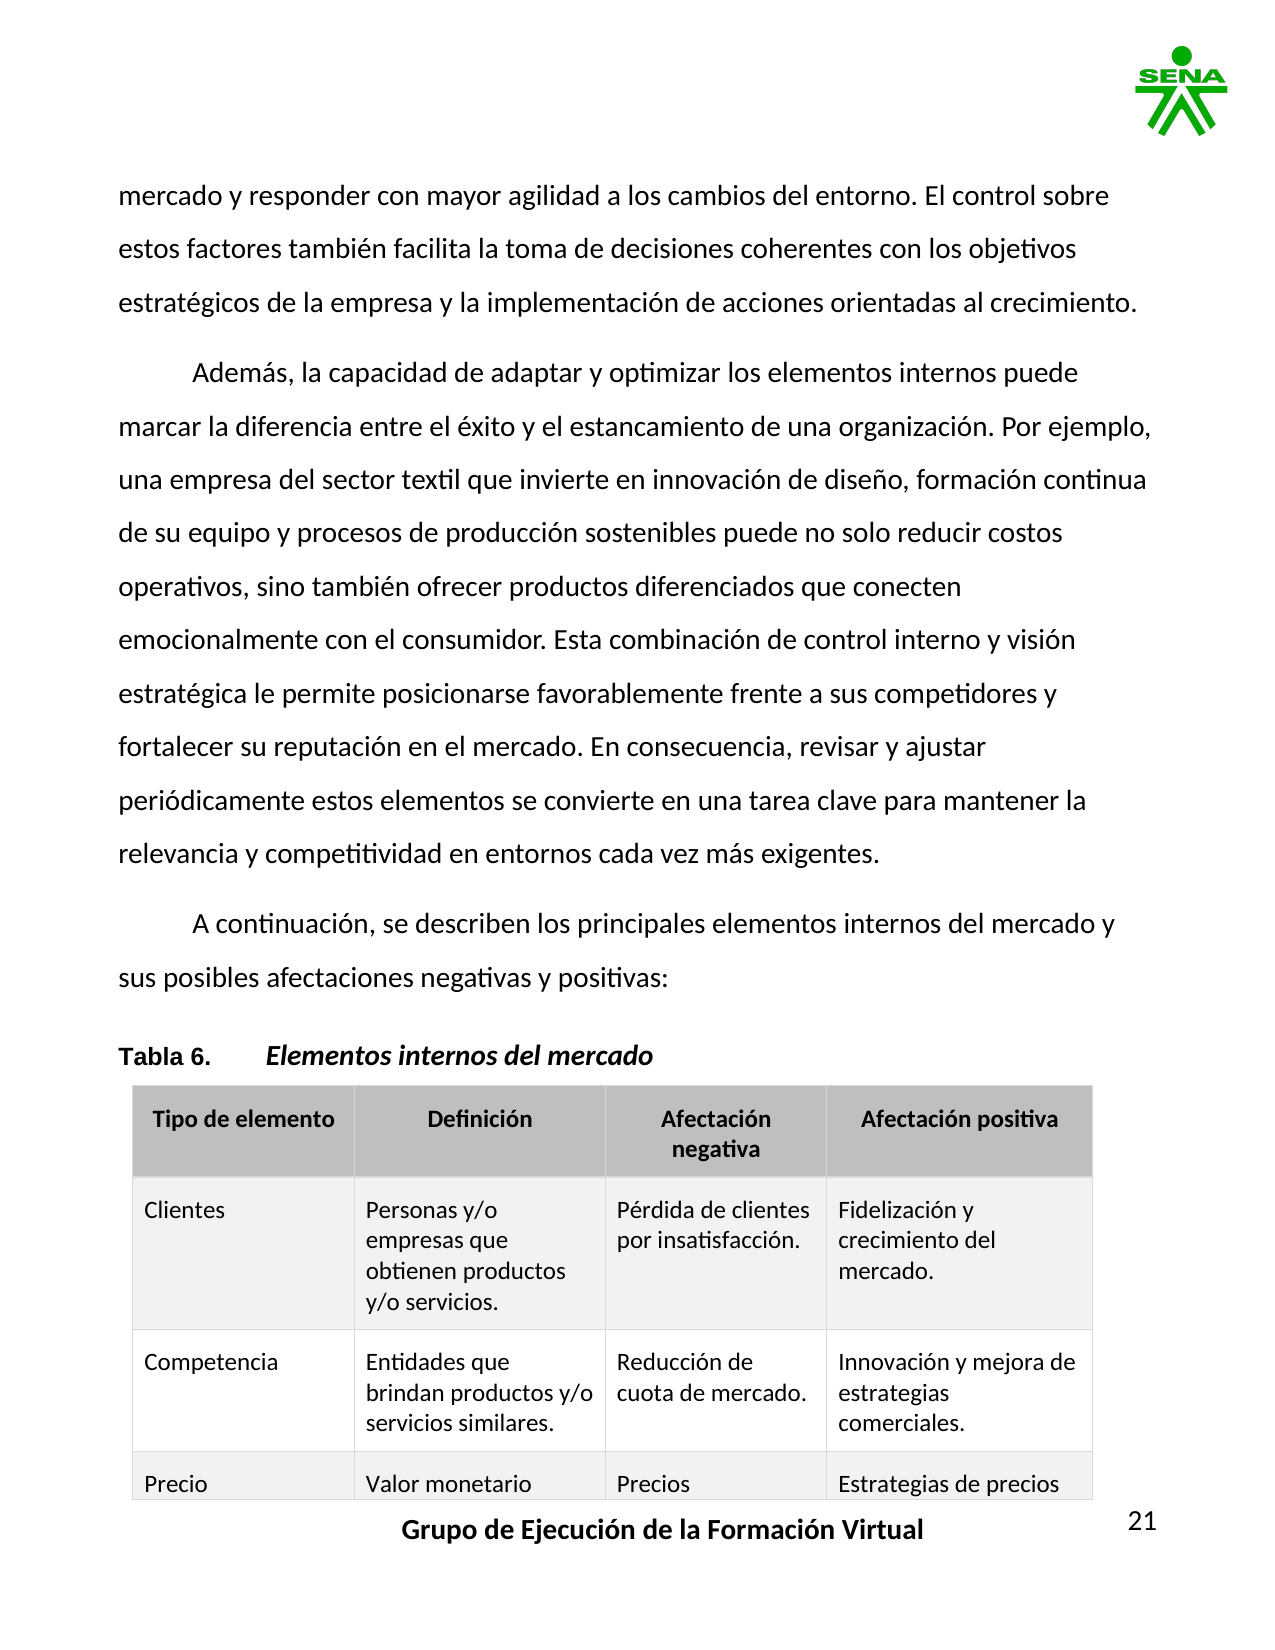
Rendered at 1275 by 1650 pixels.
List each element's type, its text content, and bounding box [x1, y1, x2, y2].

table_cell Entidades que brindan productos y/o servicios similares. [355, 1330, 605, 1451]
text Elementos internos del mercado [118, 1037, 1157, 1073]
table_header Afectación positiva [827, 1086, 1092, 1176]
table_header Afectación negativa [606, 1086, 826, 1176]
table_cell Innovación y mejora de estrategias comerciales. [827, 1330, 1092, 1451]
table_cell Fidelización y crecimiento del mercado. [827, 1178, 1092, 1329]
text A continuación, se describen los principales elementos internos del mercado y sus posibles afectaciones negativas y positivas: [118, 905, 1157, 994]
table_cell Precios inadecuados pueden afectar la demanda. [606, 1452, 826, 1499]
table_cell Competencia [133, 1330, 354, 1451]
table_cell Clientes [133, 1178, 354, 1329]
table_cell Estrategias de precios competitivos pueden atraer clientes. [827, 1452, 1092, 1499]
table_header Definición [355, 1086, 605, 1176]
table_cell Valor monetario fijado a un producto y/o servicio. [355, 1452, 605, 1499]
table_header Tipo de elemento [133, 1086, 354, 1176]
table_cell Pérdida de clientes por insatisfacción. [606, 1178, 826, 1329]
table_cell Personas y/o empresas que obtienen productos y/o servicios. [355, 1178, 605, 1329]
table_cell Precio [133, 1452, 354, 1499]
table_cell Reducción de cuota de mercado. [606, 1330, 826, 1451]
text Además, la capacidad de adaptar y optimizar los elementos internos puede marcar la diferencia entre el éxito y el estancamiento de una organización. Por ejemplo, una empresa del sector textil que invierte en innovación de diseño, formación continua de su equipo y procesos de producción sostenibles puede no solo reducir costos operativos, sino también ofrecer productos diferenciados que conecten emocionalmente con el consumidor. Esta combinación de control interno y visión estratégica le permite posicionarse favorablemente frente a sus competidores y fortalecer su reputación en el mercado. En consecuencia, revisar y ajustar periódicamente estos elementos se convierte en una tarea clave para mantener la relevancia y competitividad en entornos cada vez más exigentes. [118, 354, 1157, 871]
picture [1135, 46, 1228, 136]
